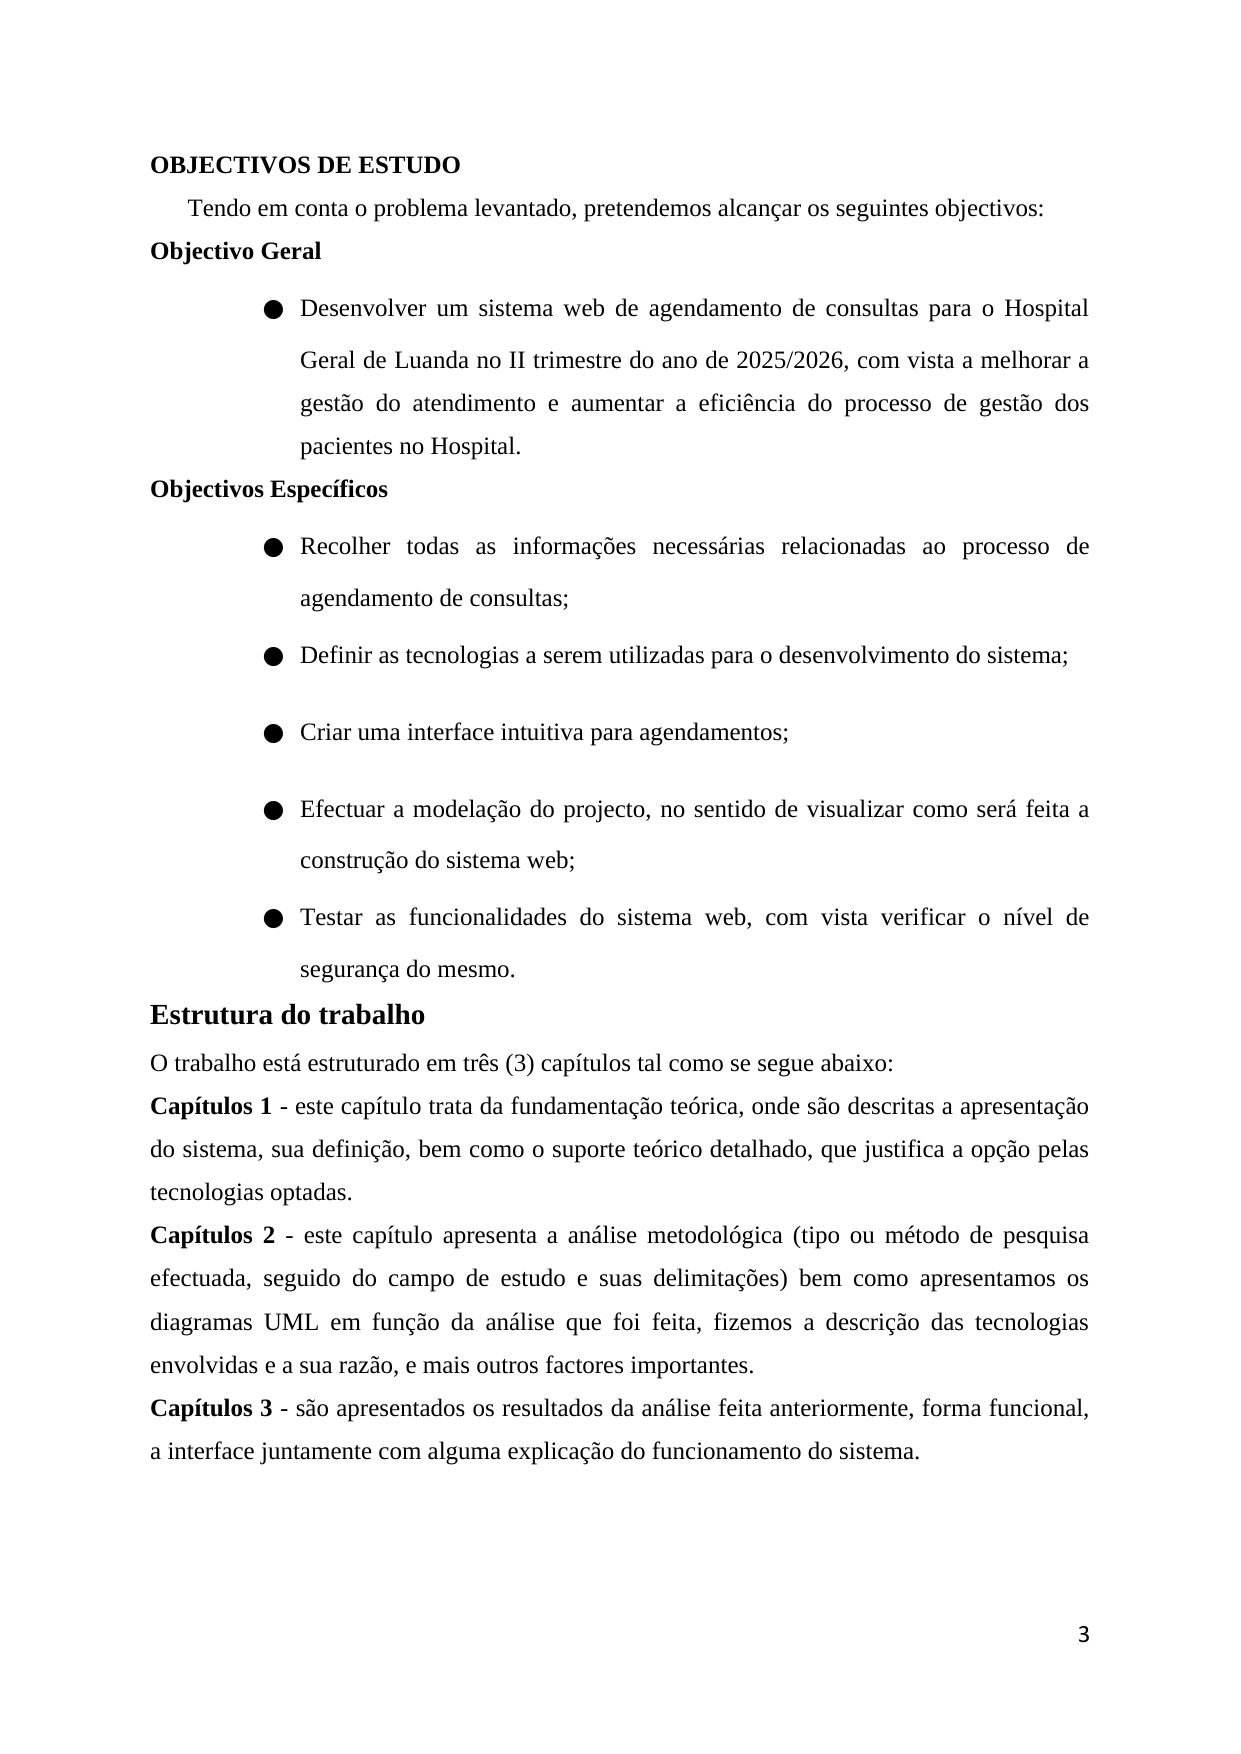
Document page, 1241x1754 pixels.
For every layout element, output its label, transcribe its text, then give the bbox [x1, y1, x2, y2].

list Criar uma interface intuitiva para agendamentos; [262, 703, 1090, 754]
subtitle OBJECTIVOS DE ESTUDO [150, 150, 1090, 179]
text O trabalho está estruturado em três (3) capítulos tal como se segue abaixo: [150, 1048, 1090, 1077]
subtitle Objectivos Específicos [150, 474, 1090, 503]
list Recolher todas as informações necessárias relacionadas ao processo de agendamento de consultas; [262, 517, 1090, 612]
list Definir as tecnologias a serem utilizadas para o desenvolvimento do sistema; [262, 626, 1090, 677]
text Capítulos 1 - este capítulo trata da fundamentação teórica, onde são descritas a apresentação do sistema, sua definição, bem como o suporte teórico detalhado, que justifica a opção pelas tecnologias optadas. [150, 1091, 1090, 1206]
list Efectuar a modelação do projecto, no sentido de visualizar como será feita a construção do sistema web; [262, 780, 1090, 874]
list Testar as funcionalidades do sistema web, com vista verificar o nível de segurança do mesmo. [262, 889, 1090, 983]
text Capítulos 3 - são apresentados os resultados da análise feita anteriormente, forma funcional, a interface juntamente com alguma explicação do funcionamento do sistema. [150, 1393, 1090, 1465]
subtitle Estrutura do trabalho [150, 997, 1090, 1031]
text Capítulos 2 - este capítulo apresenta a análise metodológica (tipo ou método de pesquisa efectuada, seguido do campo de estudo e suas delimitações) bem como apresentamos os diagramas UML em função da análise que foi feita, fizemos a descrição das tecnologias envolvidas e a sua razão, e mais outros factores importantes. [150, 1220, 1090, 1378]
list Desenvolver um sistema web de agendamento de consultas para o Hospital Geral de Luanda no II trimestre do ano de 2025/2026, com vista a melhorar a gestão do atendimento e aumentar a eficiência do processo de gestão dos pacientes no Hospital. [262, 279, 1090, 460]
text Tendo em conta o problema levantado, pretendemos alcançar os seguintes objectivos: [150, 193, 1090, 222]
subtitle Objectivo Geral [150, 236, 1090, 265]
